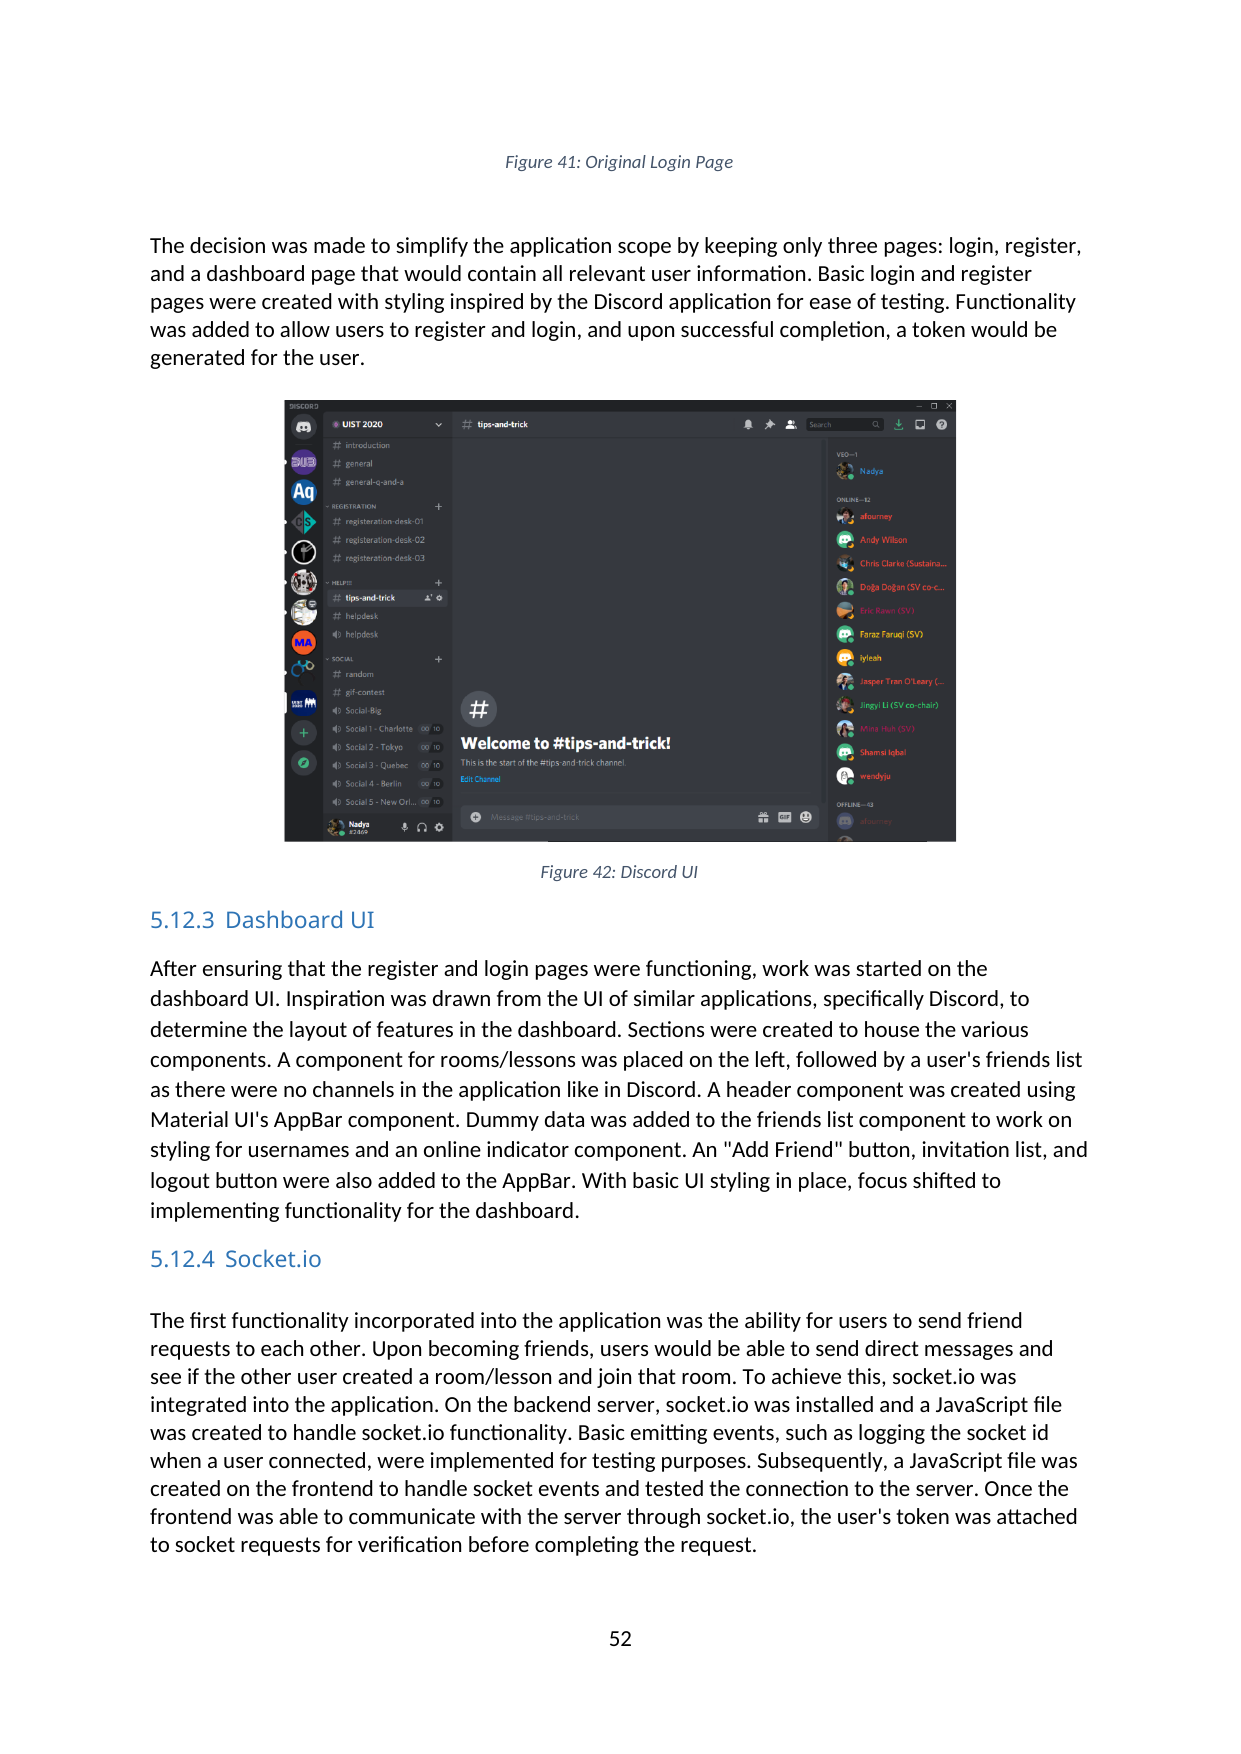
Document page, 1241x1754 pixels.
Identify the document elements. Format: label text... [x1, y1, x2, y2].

text The decision was made to simplify the application scope by keeping only three pages: login, register, and a dashboard page that would contain all relevant user information. Basic login and register pages were created with styling inspired by the Discord application for ease of testing. Functionality was added to allow users to register and login, and upon successful completion, a token would be generated for the user. [150, 202, 1090, 371]
picture [283, 400, 957, 842]
subtitle Socket.io [150, 1243, 1090, 1274]
text The first functionality incorporated into the application was the ability for users to send friend requests to each other. Upon becoming friends, users would be able to send direct messages and see if the other user created a room/lesson and join that room. To achieve this, socket.io was integrated into the application. On the backend server, socket.io was installed and a JavaScript file was created to handle socket.io functionality. Basic emitting events, such as logging the socket id when a user connected, were implemented for testing purposes. Subsequently, a JavaScript file was created on the frontend to handle socket events and tested the connection to the server. Once the frontend was able to communicate with the server through socket.io, the user's token was attached to socket requests for verification before completing the request. [150, 1306, 1090, 1558]
subtitle Dashboard UI [150, 904, 1090, 935]
text After ensuring that the register and login pages were functioning, work was started on the dashboard UI. Inspiration was drawn from the UI of similar applications, specifically Discord, to determine the layout of features in the dashboard. Sections were created to house the various components. A component for rooms/lessons was placed on the left, followed by a user's friends list as there were no channels in the application like in Discord. A header component was created using Material UI's AppBar component. Dummy data was added to the friends list component to work on styling for usernames and an online indicator component. An "Add Friend" button, invitation list, and logout button were also added to the AppBar. With basic UI styling in place, focus shifted to implementing functionality for the dashboard. [150, 954, 1090, 1224]
